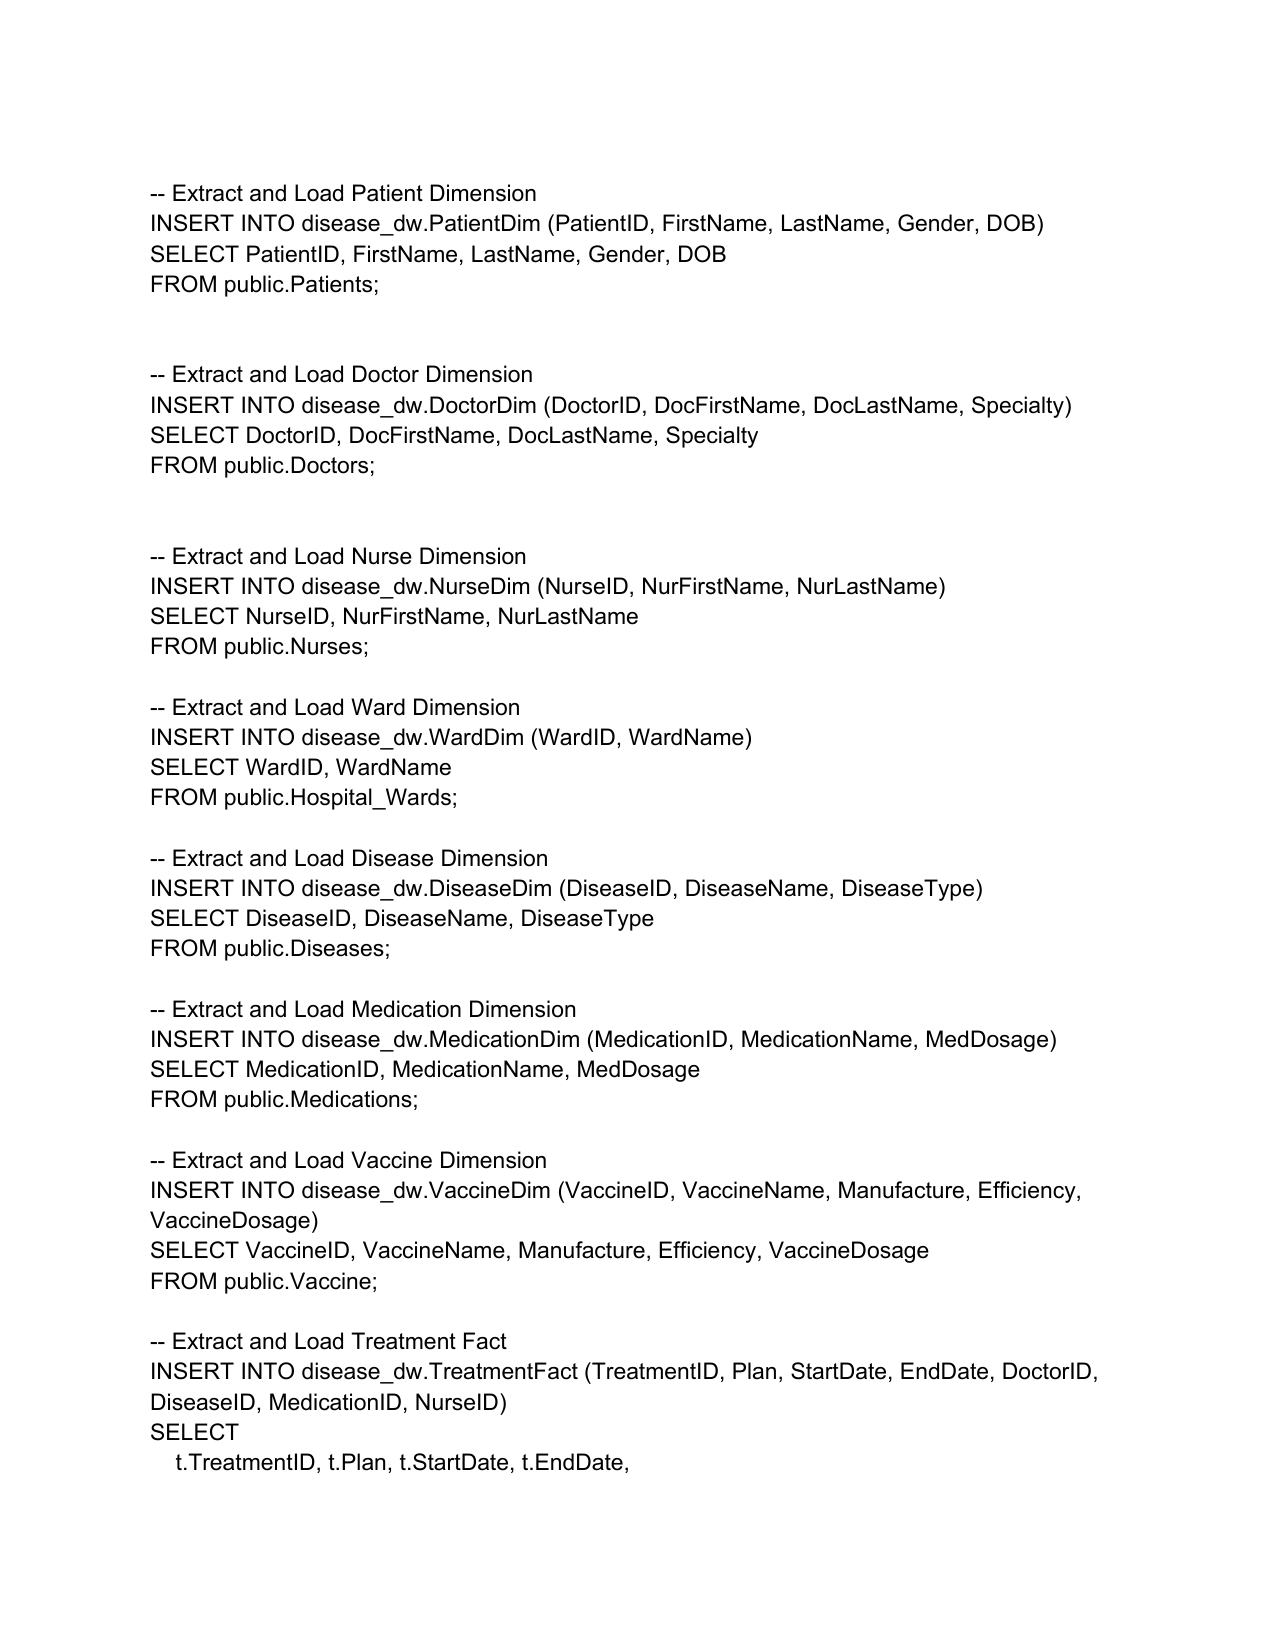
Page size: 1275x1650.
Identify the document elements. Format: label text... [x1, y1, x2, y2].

text INSERT INTO disease_dw.DiseaseDim (DiseaseID, DiseaseName, DiseaseType) [150, 875, 1125, 901]
text FROM public.Nurses; [150, 633, 1125, 660]
text SELECT PatientID, FirstName, LastName, Gender, DOB [150, 241, 1125, 267]
text INSERT INTO disease_dw.DoctorDim (DoctorID, DocFirstName, DocLastName, Specialty) [150, 392, 1125, 418]
text -- Extract and Load Disease Dimension [150, 845, 1125, 871]
text SELECT [150, 1419, 1125, 1445]
text -- Extract and Load Medication Dimension [150, 996, 1125, 1022]
text -- Extract and Load Treatment Fact [150, 1328, 1125, 1354]
text -- Extract and Load Nurse Dimension [150, 543, 1125, 569]
text FROM public.Hospital_Wards; [150, 784, 1125, 811]
text INSERT INTO disease_dw.NurseDim (NurseID, NurFirstName, NurLastName) [150, 573, 1125, 599]
text INSERT INTO disease_dw.PatientDim (PatientID, FirstName, LastName, Gender, DOB) [150, 210, 1125, 237]
text FROM public.Doctors; [150, 452, 1125, 478]
text SELECT DoctorID, DocFirstName, DocLastName, Specialty [150, 422, 1125, 448]
text SELECT VaccineID, VaccineName, Manufacture, Efficiency, VaccineDosage [150, 1237, 1125, 1264]
text FROM public.Vaccine; [150, 1268, 1125, 1294]
text -- Extract and Load Patient Dimension [150, 180, 1125, 207]
text FROM public.Diseases; [150, 935, 1125, 962]
text SELECT MedicationID, MedicationName, MedDosage [150, 1056, 1125, 1083]
text INSERT INTO disease_dw.VaccineDim (VaccineID, VaccineName, Manufacture, Efficiency, VaccineDosage) [150, 1177, 1125, 1234]
text SELECT WardID, WardName [150, 754, 1125, 781]
text FROM public.Medications; [150, 1086, 1125, 1113]
text t.TreatmentID, t.Plan, t.StartDate, t.EndDate, [150, 1449, 1125, 1475]
text FROM public.Patients; [150, 271, 1125, 297]
text SELECT NurseID, NurFirstName, NurLastName [150, 603, 1125, 629]
text SELECT DiseaseID, DiseaseName, DiseaseType [150, 905, 1125, 932]
text -- Extract and Load Ward Dimension [150, 694, 1125, 720]
text INSERT INTO disease_dw.MedicationDim (MedicationID, MedicationName, MedDosage) [150, 1026, 1125, 1052]
text -- Extract and Load Doctor Dimension [150, 361, 1125, 388]
text INSERT INTO disease_dw.WardDim (WardID, WardName) [150, 724, 1125, 750]
text -- Extract and Load Vaccine Dimension [150, 1147, 1125, 1173]
text INSERT INTO disease_dw.TreatmentFact (TreatmentID, Plan, StartDate, EndDate, DoctorID, DiseaseID, MedicationID, NurseID) [150, 1358, 1125, 1415]
